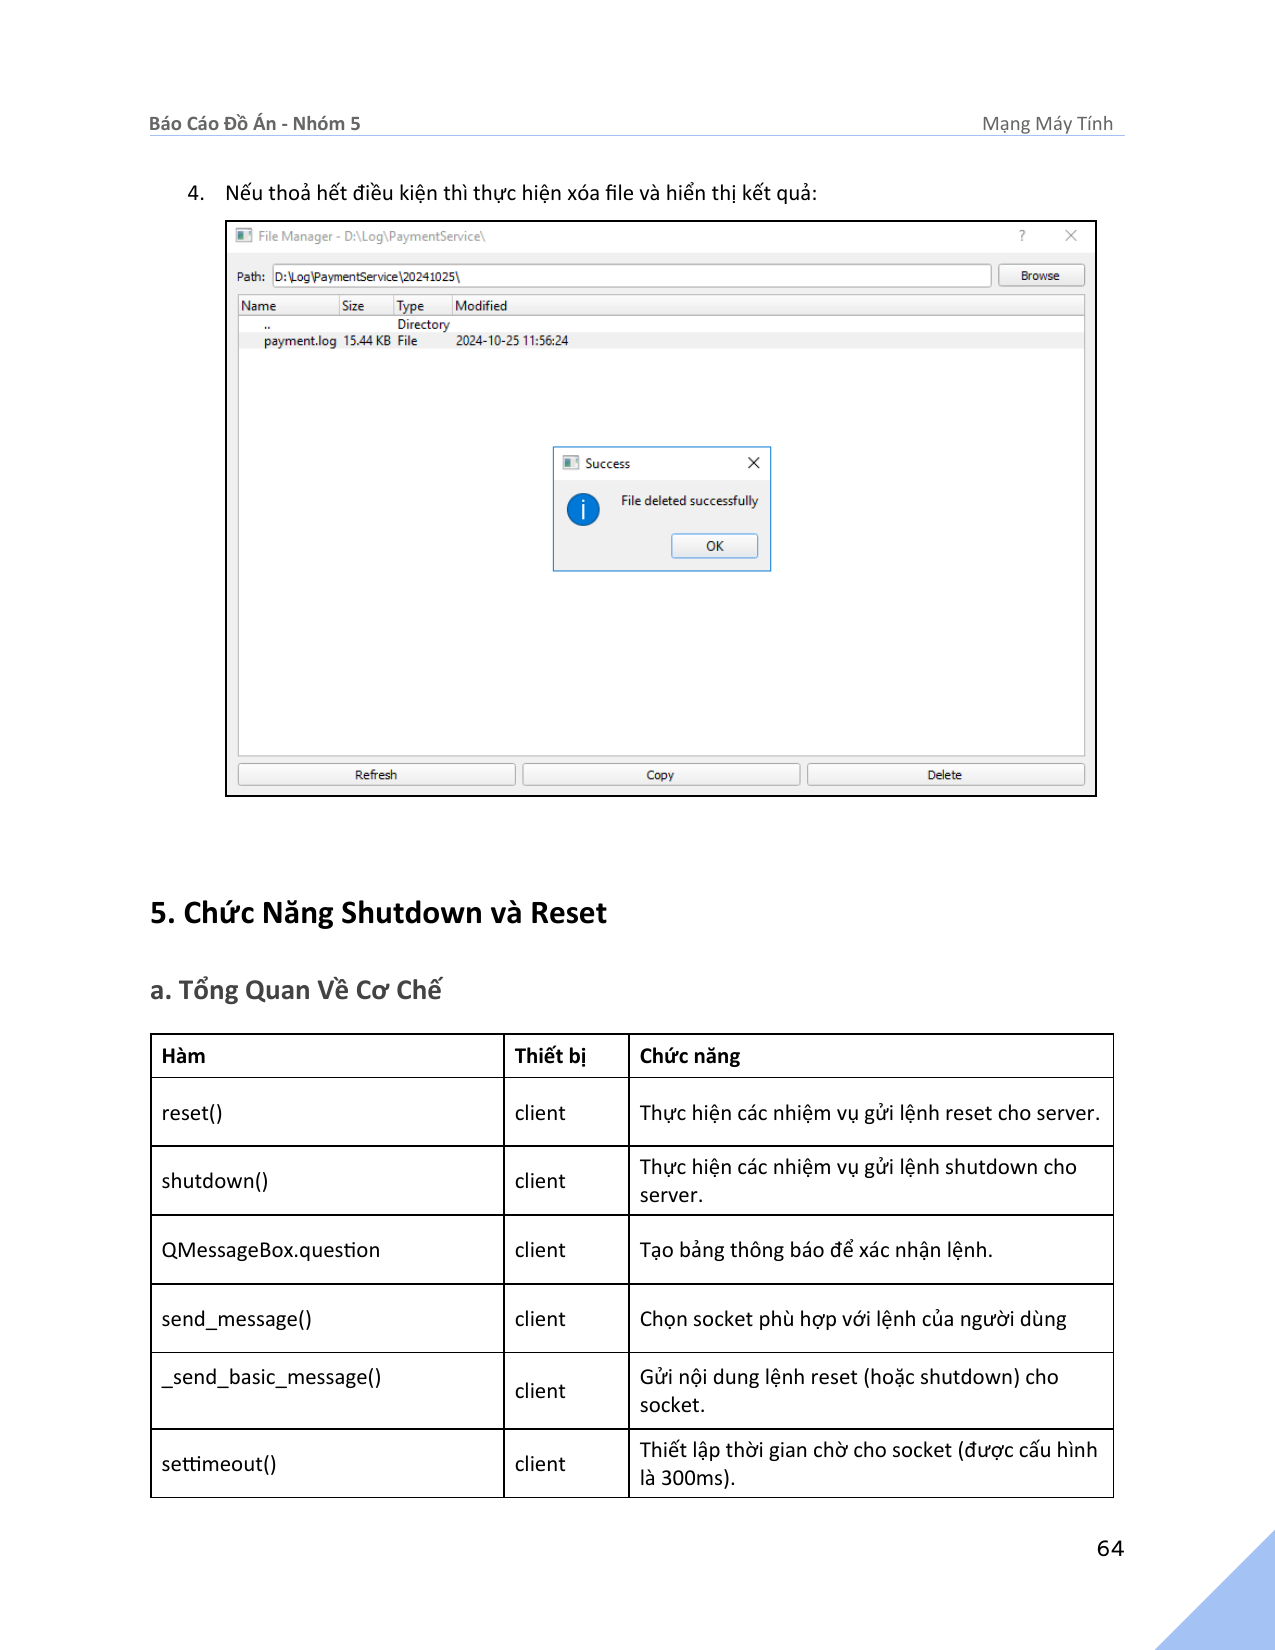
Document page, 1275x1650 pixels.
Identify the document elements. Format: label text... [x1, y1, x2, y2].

table_cell client [505, 1285, 628, 1351]
subtitle a. Tổng Quan Về Cơ Chế [150, 971, 1125, 1006]
table_cell send_message() [152, 1285, 503, 1351]
table_header Chức năng [630, 1035, 1113, 1076]
table_cell client [505, 1430, 628, 1497]
table_cell settimeout() [152, 1430, 503, 1497]
table_header Hàm [152, 1035, 503, 1076]
table_cell Thiết lập thời gian chờ cho socket (được cấu hình là 300ms). [630, 1430, 1113, 1497]
table_cell Tạo bảng thông báo để xác nhận lệnh. [630, 1216, 1113, 1283]
table_cell client [505, 1078, 628, 1145]
table_header Thiết bị [505, 1035, 628, 1076]
table_cell client [505, 1216, 628, 1283]
table_cell _send_basic_message() [152, 1353, 503, 1428]
table_cell Thực hiện các nhiệm vụ gửi lệnh shutdown cho server. [630, 1147, 1113, 1214]
table_cell Chọn socket phù hợp với lệnh của người dùng [630, 1285, 1113, 1351]
picture [227, 222, 1095, 795]
table_cell Gửi nội dung lệnh reset (hoặc shutdown) cho socket. [630, 1353, 1113, 1428]
table_cell reset() [152, 1078, 503, 1145]
table_cell shutdown() [152, 1147, 503, 1214]
subtitle 5. Chức Năng Shutdown và Reset [150, 891, 1125, 931]
table_cell QMessageBox.question [152, 1216, 503, 1283]
table_cell Thực hiện các nhiệm vụ gửi lệnh reset cho server. [630, 1078, 1113, 1145]
table_cell client [505, 1353, 628, 1428]
table_cell client [505, 1147, 628, 1214]
